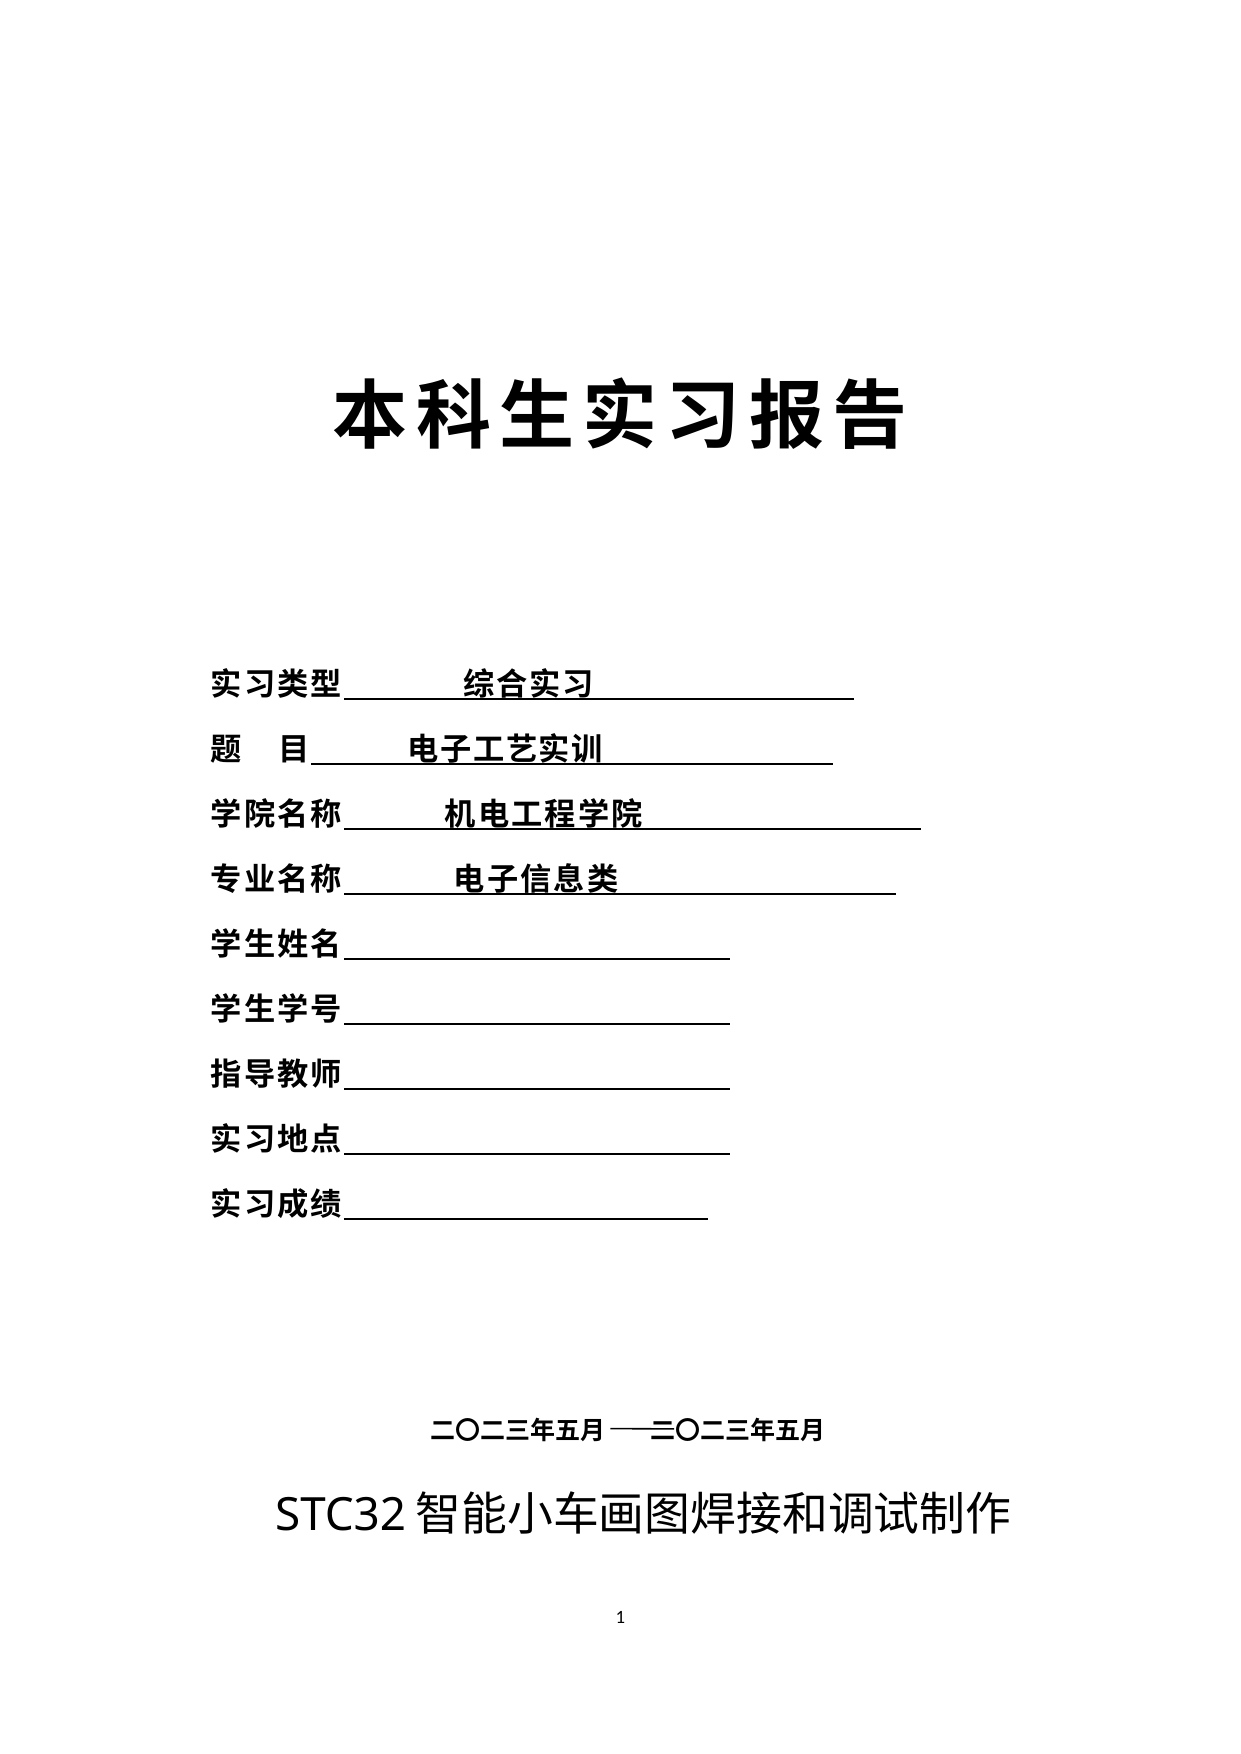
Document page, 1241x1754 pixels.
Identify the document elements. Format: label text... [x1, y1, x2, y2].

text 学生姓名 [187, 909, 1053, 974]
text 指导教师 [187, 1039, 1053, 1104]
text 二〇二三年五月 二〇二三年五月 [187, 1396, 1053, 1461]
text STC32智能小车画图焊接和调试制作 [187, 1461, 1053, 1559]
text 实习成绩 [187, 1169, 1053, 1234]
text 专业名称 电子信息类 [187, 844, 1053, 909]
text 实习类型 综合实习 [187, 649, 1053, 714]
text 实习地点 [187, 1104, 1053, 1169]
text 学生学号 [187, 974, 1053, 1039]
text 题 目 电子工艺实训 [187, 714, 1053, 779]
text 学院名称 机电工程学院 [187, 779, 1053, 844]
text 本科生实习报告 [187, 345, 1053, 475]
